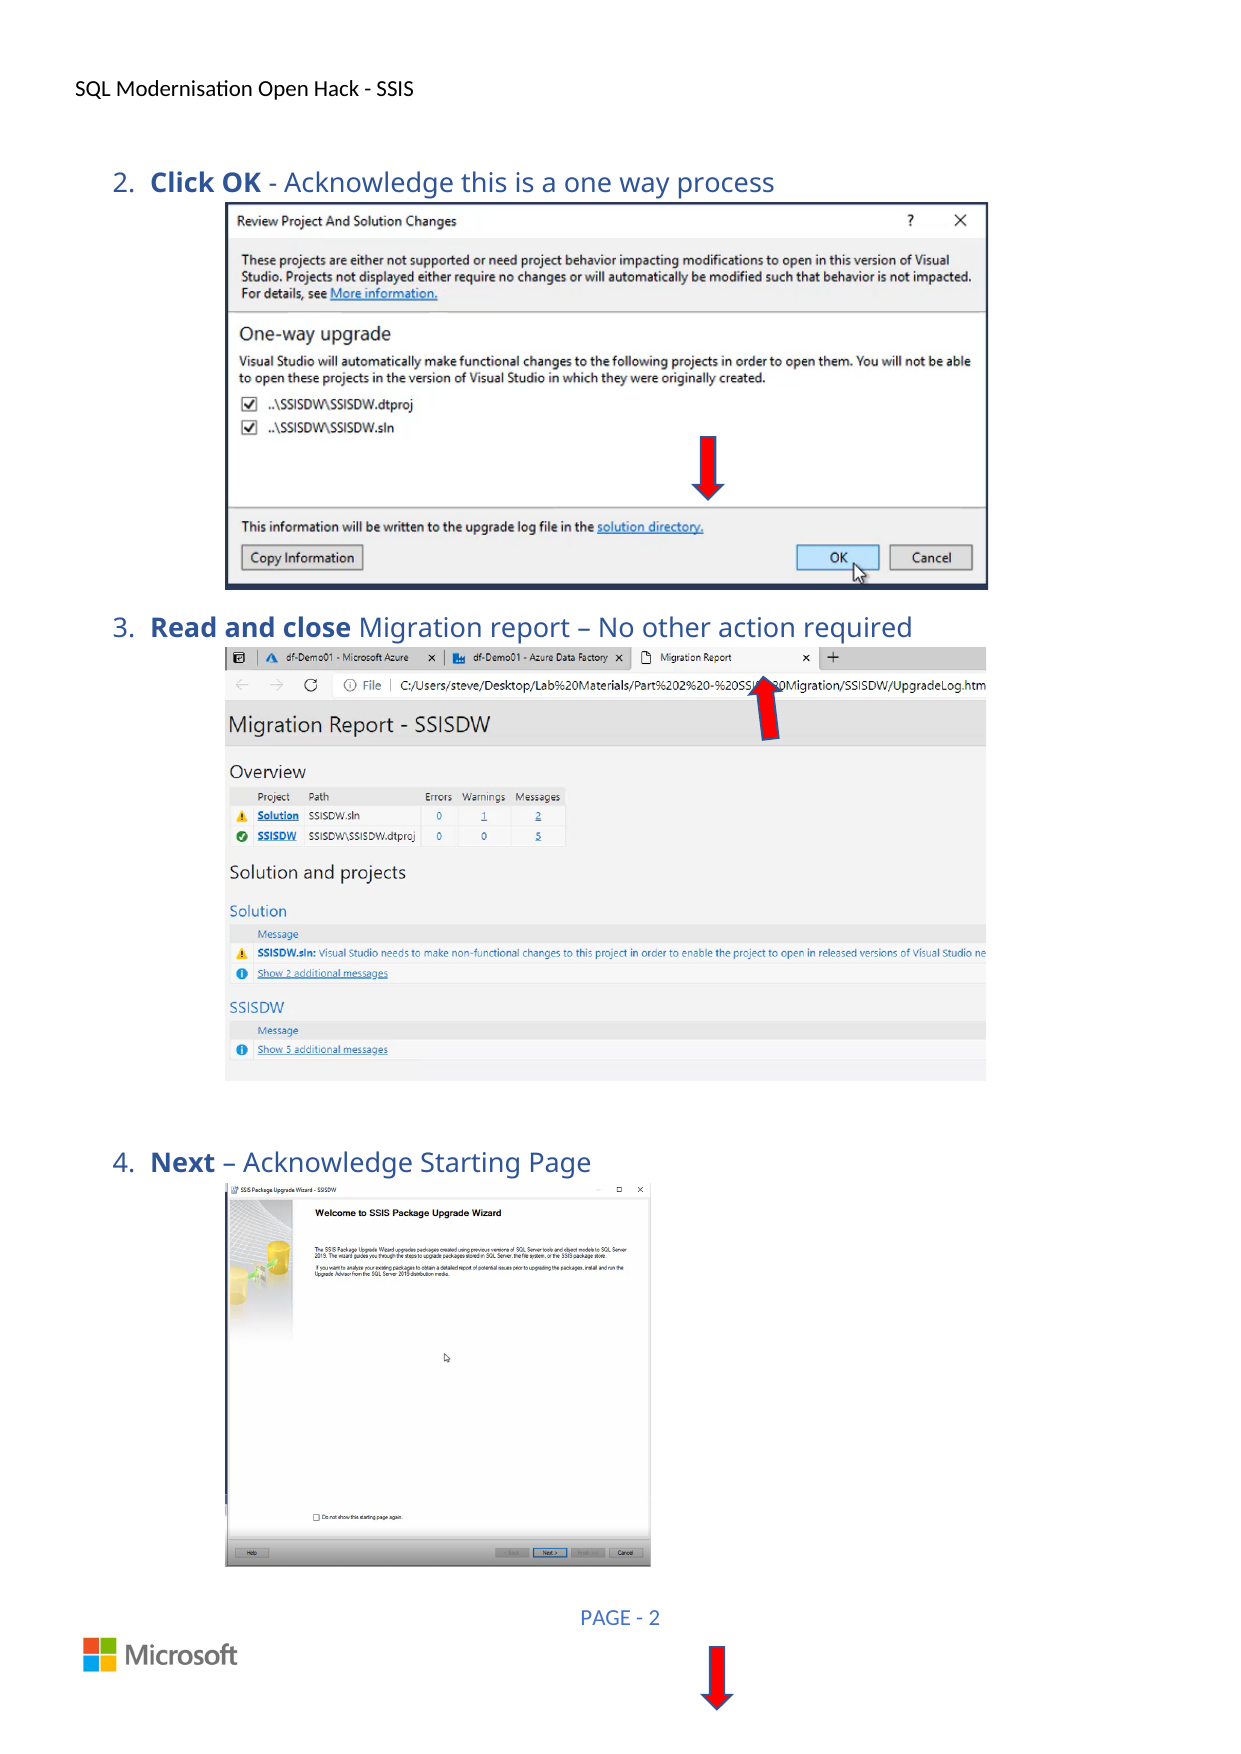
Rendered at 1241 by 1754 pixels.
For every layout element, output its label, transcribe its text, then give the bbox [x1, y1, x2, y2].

subtitle Next – Acknowledge Starting Page [112, 1143, 1165, 1180]
picture [225, 202, 989, 590]
picture [75, 1630, 246, 1681]
subtitle Click OK - Acknowledge this is a one way process [112, 163, 1165, 200]
picture [225, 1183, 651, 1567]
subtitle Read and close Migration report – No other action required [112, 608, 1165, 645]
picture [225, 647, 987, 1081]
